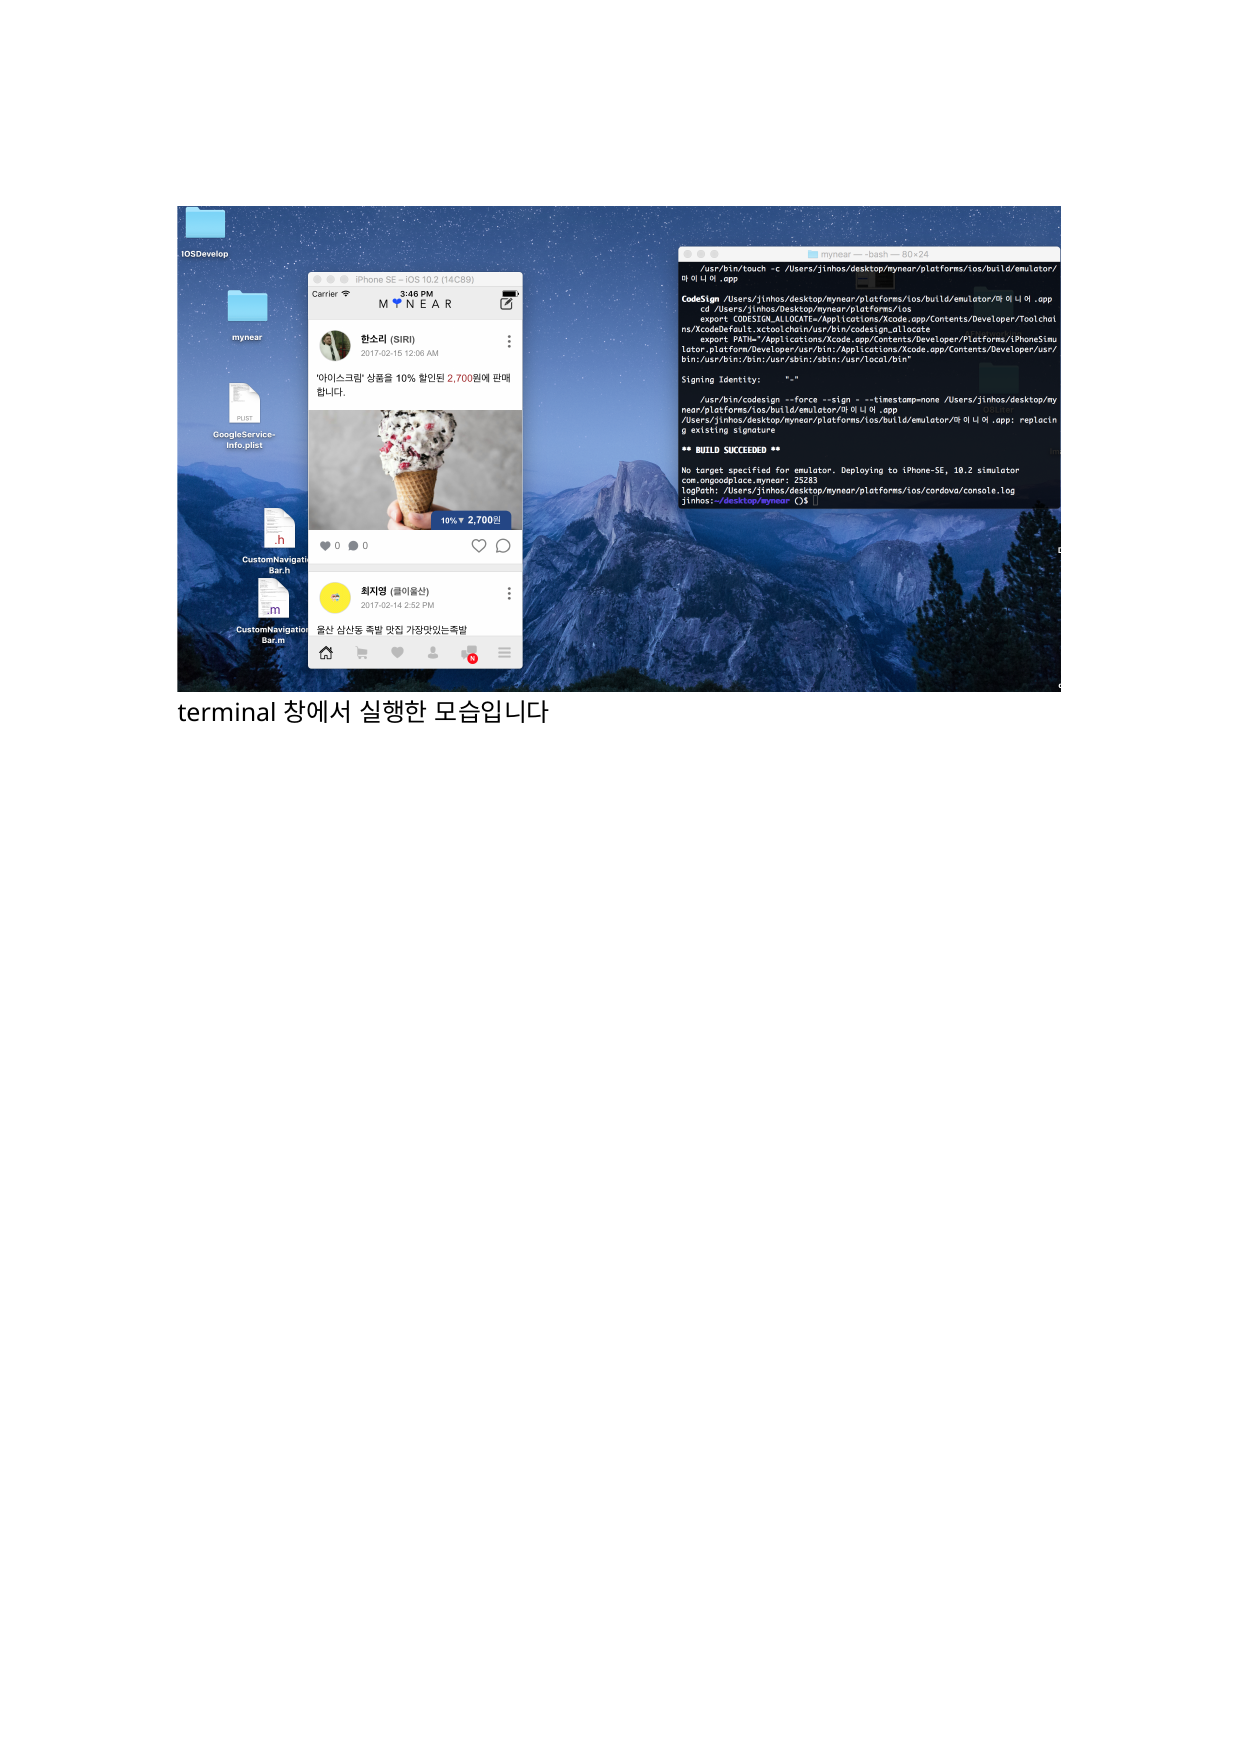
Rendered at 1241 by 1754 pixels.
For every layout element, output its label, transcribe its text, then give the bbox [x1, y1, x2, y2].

text terminal 창에서 실행한 모습입니다 [177, 692, 1063, 728]
picture [177, 206, 1061, 692]
